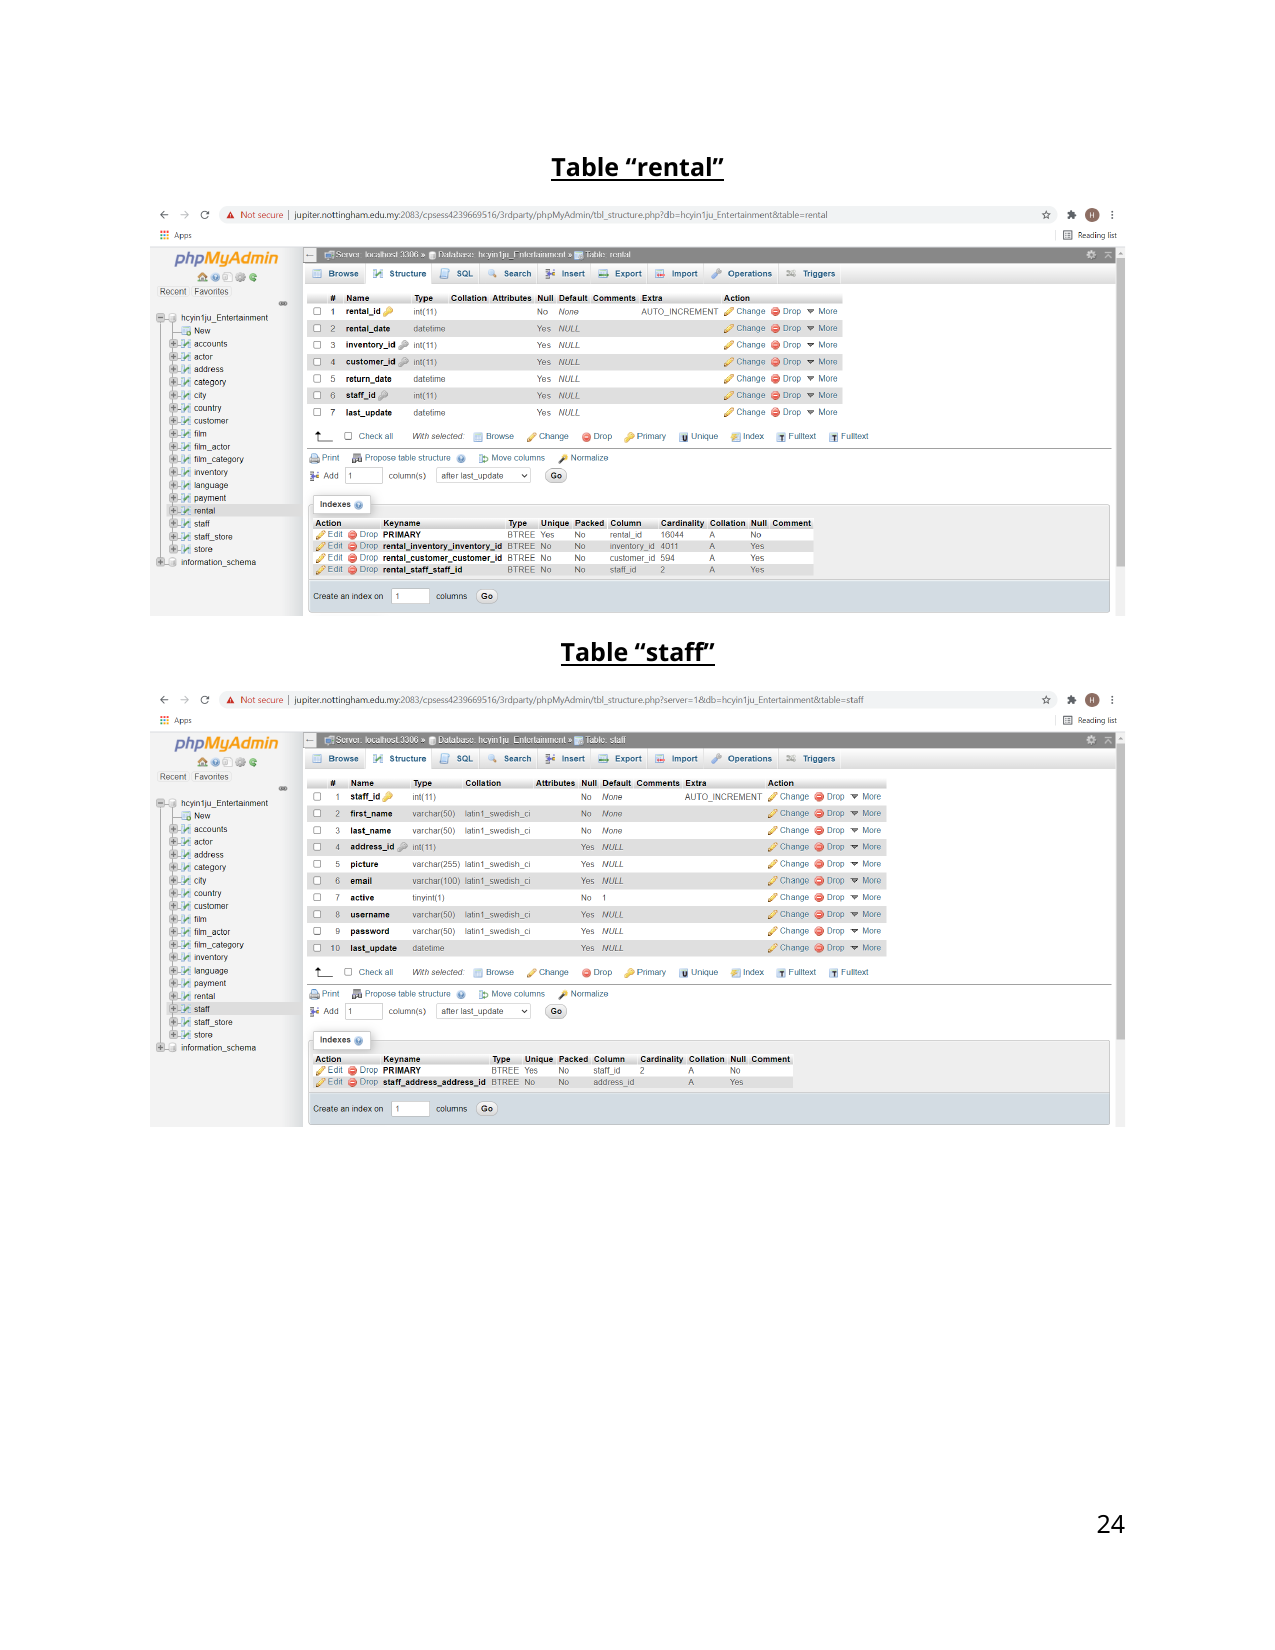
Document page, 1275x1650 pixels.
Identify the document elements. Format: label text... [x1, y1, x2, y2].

text Table “staff” [150, 635, 1125, 669]
picture [150, 203, 1125, 616]
text Table “rental” [150, 150, 1125, 184]
picture [150, 688, 1125, 1127]
